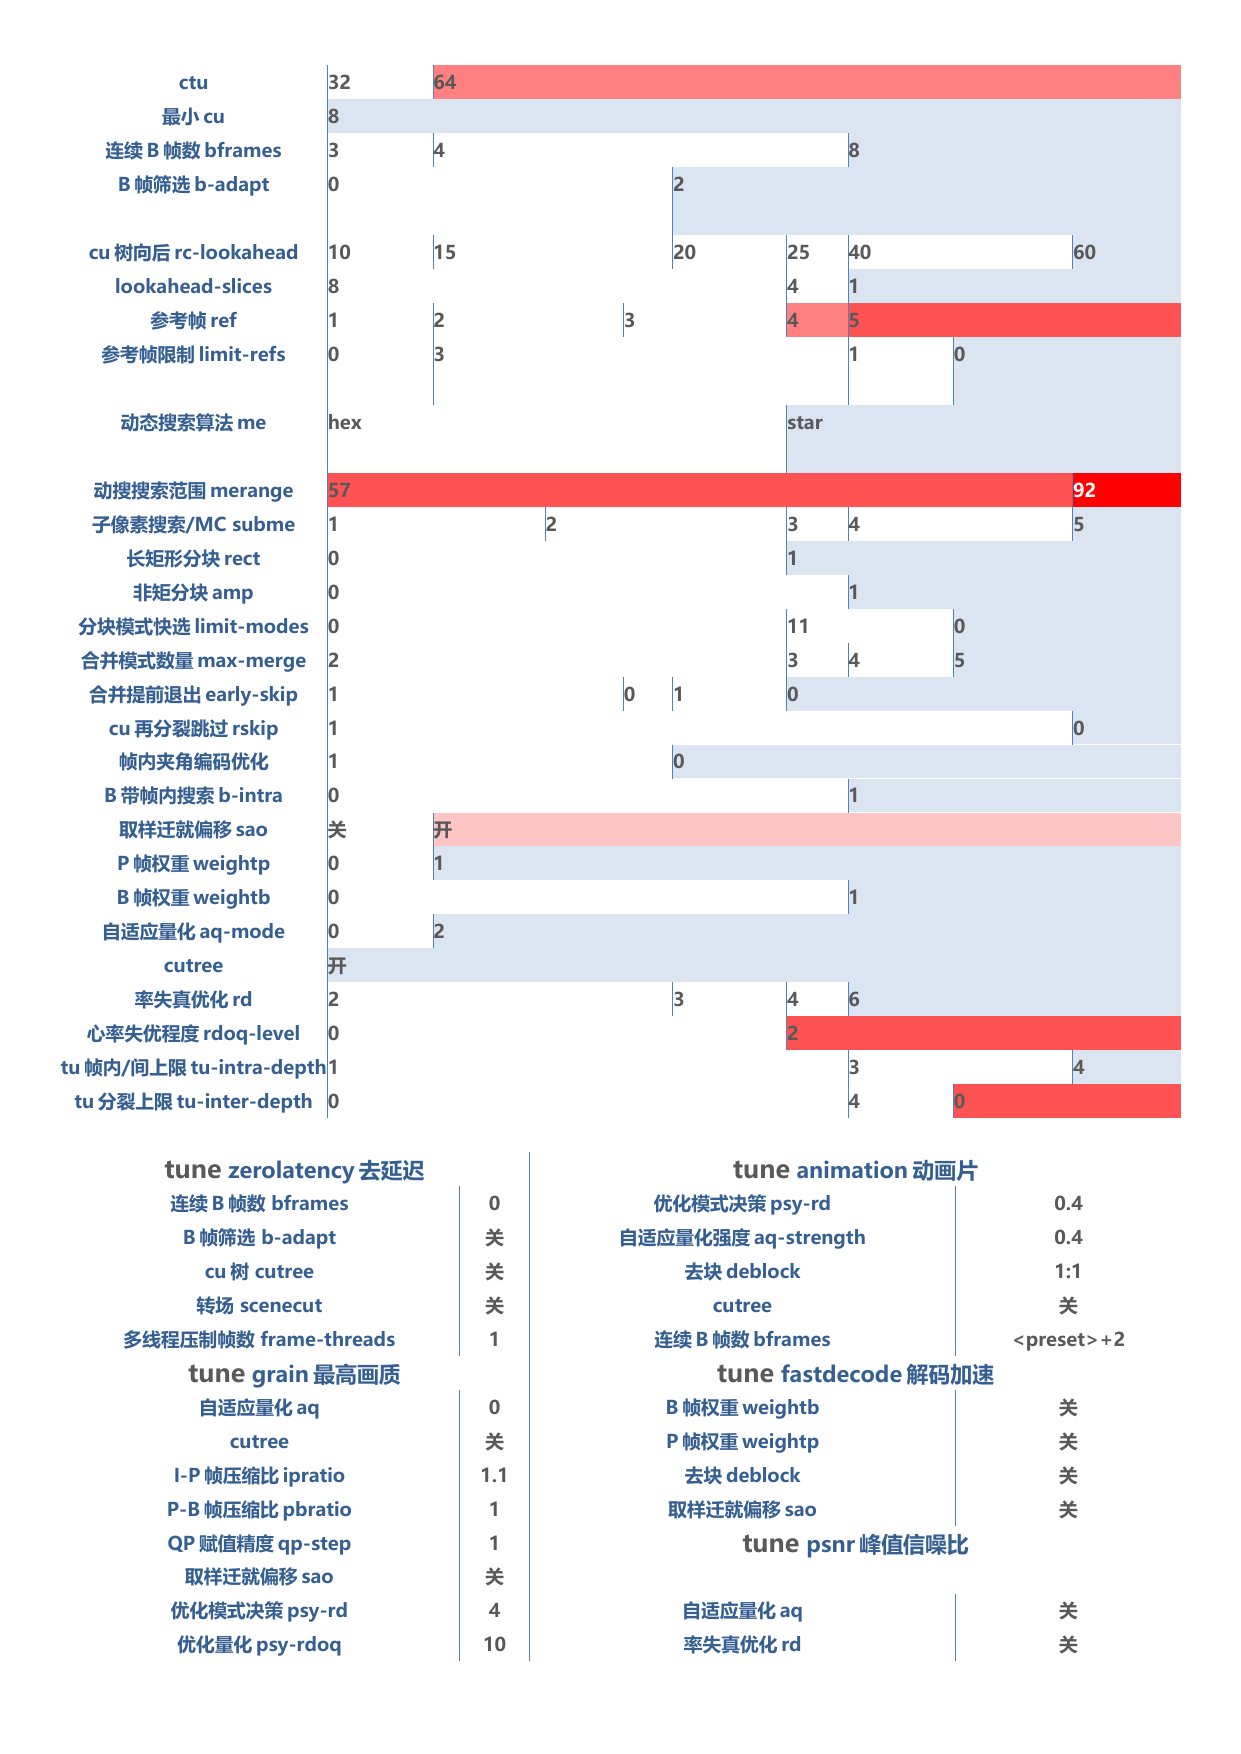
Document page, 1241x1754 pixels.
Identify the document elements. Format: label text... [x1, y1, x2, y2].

table_cell 1 [849, 880, 1181, 914]
table_cell star [787, 405, 1181, 473]
table_cell 5 [1073, 507, 1181, 541]
table_cell 0 [954, 609, 1181, 643]
table_cell B带帧内搜索b-intra [59, 779, 327, 812]
table_cell 3 [787, 507, 848, 541]
table_cell hex [328, 405, 786, 473]
table_cell 优化量化psy-rdoq [59, 1628, 459, 1661]
table_cell B帧筛选 b-adapt [59, 1220, 459, 1254]
table_cell tu分裂上限tu-inter-depth [59, 1084, 327, 1118]
table_cell 自适应量化aq [59, 1390, 459, 1424]
table_cell 心率失优程度rdoq-level [59, 1016, 327, 1050]
table_cell 自适应量化aq [530, 1594, 955, 1627]
table_cell 关 [956, 1390, 1181, 1424]
table_cell 2 [673, 167, 1181, 235]
table_cell cu树向后rc-lookahead [59, 235, 327, 269]
table_cell 10 [460, 1628, 529, 1661]
table_cell 转场 scenecut [59, 1288, 459, 1322]
table_cell cutree [59, 948, 327, 982]
table_cell 关 [460, 1288, 529, 1322]
table_cell 取样迁就偏移sao [59, 813, 327, 846]
table_cell 0 [328, 1016, 786, 1050]
table_cell 1 [460, 1322, 529, 1356]
table_cell 6 [849, 982, 1181, 1016]
table_cell 0 [787, 677, 1181, 711]
table_header tune zerolatency去延迟 [59, 1152, 529, 1186]
table_cell 帧内夹角编码优化 [59, 745, 327, 778]
table_cell 25 [787, 235, 848, 269]
table_cell 20 [673, 235, 786, 269]
table_cell 关 [328, 813, 433, 846]
table_cell 0 [328, 167, 672, 235]
table_header tune animation动画片 [530, 1152, 1181, 1186]
table_cell 1 [328, 507, 545, 541]
table_cell 合并模式数量max-merge [59, 643, 327, 677]
table_cell 1 [460, 1492, 529, 1526]
table_cell 0 [1073, 711, 1181, 744]
table_cell 5 [954, 643, 1181, 677]
table_cell 0 [328, 575, 848, 609]
table_cell 0 [328, 337, 433, 405]
table_cell 0.4 [956, 1220, 1181, 1254]
table_cell 0 [328, 779, 848, 812]
table_cell 多线程压制帧数 frame-threads [59, 1322, 459, 1356]
table_cell tune fastdecode解码加速 [530, 1356, 1181, 1390]
table_cell B帧筛选b-adapt [59, 167, 327, 235]
table_cell 取样迁就偏移sao [59, 1560, 459, 1593]
table_cell lookahead-slices [59, 269, 327, 303]
table_cell P帧权重weightp [59, 846, 327, 880]
table_cell 4 [849, 643, 953, 677]
table_cell 最小cu [59, 99, 327, 133]
table_cell 0 [954, 337, 1181, 405]
table_cell 连续B帧数bframes [59, 133, 327, 167]
table_cell 57 [328, 473, 1072, 507]
table_cell 0 [328, 541, 786, 575]
table_cell 4 [849, 507, 1072, 541]
table_cell 子像素搜索/MC subme [59, 507, 327, 541]
table_cell 2 [546, 507, 786, 541]
table_cell 2 [787, 1016, 1181, 1050]
table_cell B帧权重weightb [59, 880, 327, 914]
table_cell 率失真优化rd [59, 982, 327, 1016]
table_cell 0 [460, 1390, 529, 1424]
table_cell cutree [59, 1424, 459, 1458]
table_cell cutree [530, 1288, 955, 1322]
table_cell 关 [460, 1220, 529, 1254]
table_cell 非矩分块amp [59, 575, 327, 609]
table_cell 3 [328, 133, 433, 167]
table_cell 关 [956, 1458, 1181, 1492]
table_cell 分块模式快选limit-modes [59, 609, 327, 643]
table_cell 3 [849, 1050, 1072, 1084]
table_cell 1 [849, 779, 1181, 812]
table_cell 4 [787, 303, 848, 337]
table_cell tune psnr峰值信噪比 [530, 1526, 1181, 1593]
table_cell 0 [673, 745, 1181, 778]
table_cell cu树 cutree [59, 1254, 459, 1288]
table_cell 连续B帧数 bframes [59, 1186, 459, 1220]
table_cell 合并提前退出early-skip [59, 677, 327, 711]
table_cell I-P帧压缩比ipratio [59, 1458, 459, 1492]
table_cell 开 [328, 948, 1181, 982]
table_cell 4 [787, 269, 848, 303]
table_cell 5 [849, 303, 1181, 337]
table_cell 关 [956, 1424, 1181, 1458]
table_cell 11 [787, 609, 953, 643]
table_cell QP赋值精度qp-step [59, 1526, 459, 1559]
table_cell P帧权重weightp [530, 1424, 955, 1458]
table_cell 10 [328, 235, 433, 269]
table_cell 关 [956, 1492, 1181, 1526]
table_cell 2 [328, 643, 786, 677]
table_cell 自适应量化强度aq-strength [530, 1220, 955, 1254]
table_cell 8 [328, 99, 1181, 133]
table_cell 1:1 [956, 1254, 1181, 1288]
table_cell 关 [460, 1424, 529, 1458]
table_cell 1 [328, 677, 623, 711]
table_cell 参考帧ref [59, 303, 327, 337]
table_cell 1.1 [460, 1458, 529, 1492]
table_cell 0.4 [956, 1186, 1181, 1220]
table_cell 率失真优化rd [530, 1628, 955, 1661]
table_cell 60 [1073, 235, 1181, 269]
table_cell 4 [787, 982, 848, 1016]
table_cell 92 [1073, 473, 1181, 507]
table_cell 关 [956, 1288, 1181, 1322]
table_cell 3 [434, 337, 848, 405]
table_cell <preset>+2 [956, 1322, 1181, 1356]
table_cell 3 [624, 303, 786, 337]
table_cell 0 [460, 1186, 529, 1220]
table_cell 3 [787, 643, 848, 677]
table_cell 1 [849, 269, 1181, 303]
table_cell 1 [460, 1526, 529, 1559]
table_cell 15 [434, 235, 672, 269]
table_cell 关 [956, 1628, 1181, 1661]
table_cell 2 [328, 982, 672, 1016]
table_cell tune grain最高画质 [59, 1356, 529, 1390]
table_cell 0 [624, 677, 672, 711]
table_cell 0 [328, 609, 786, 643]
table_cell 0 [328, 846, 433, 880]
table_cell 优化模式决策psy-rd [59, 1594, 459, 1627]
table_cell tu帧内/间上限tu-intra-depth [59, 1050, 327, 1084]
table_cell 动搜搜索范围merange [59, 473, 327, 507]
table_cell 32 [328, 65, 433, 99]
table_cell 1 [434, 846, 1181, 880]
table_cell 64 [434, 65, 1181, 99]
table_cell 1 [849, 575, 1181, 609]
table_cell 40 [849, 235, 1072, 269]
table_cell 关 [460, 1254, 529, 1288]
table_cell 关 [956, 1594, 1181, 1627]
table_cell 2 [434, 914, 1181, 948]
table_cell 4 [1073, 1050, 1181, 1084]
table_cell 4 [460, 1594, 529, 1627]
table_cell 8 [328, 269, 786, 303]
table_cell 关 [460, 1560, 529, 1593]
table_cell 动态搜索算法me [59, 405, 327, 473]
table_cell 0 [328, 1084, 848, 1118]
table_cell 开 [434, 813, 1181, 846]
table_cell 0 [328, 880, 848, 914]
table_cell 参考帧限制limit-refs [59, 337, 327, 405]
table_cell 取样迁就偏移sao [530, 1492, 955, 1526]
table_cell 2 [434, 303, 623, 337]
table_cell ctu [59, 65, 327, 99]
table_cell 1 [673, 677, 786, 711]
table_cell 1 [849, 337, 953, 405]
table_cell 4 [849, 1084, 953, 1118]
table_cell B帧权重weightb [530, 1390, 955, 1424]
table_cell cu再分裂跳过rskip [59, 711, 327, 744]
table_cell 去块deblock [530, 1458, 955, 1492]
table_cell 连续B帧数bframes [530, 1322, 955, 1356]
table_cell 1 [328, 1050, 848, 1084]
table_cell 1 [328, 711, 1072, 744]
table_cell P-B帧压缩比pbratio [59, 1492, 459, 1526]
table_cell 优化模式决策psy-rd [530, 1186, 955, 1220]
table_cell 1 [328, 745, 672, 778]
table_cell 0 [328, 914, 433, 948]
table_cell 1 [328, 303, 433, 337]
table_cell 长矩形分块rect [59, 541, 327, 575]
table_cell 自适应量化aq-mode [59, 914, 327, 948]
table_cell 4 [434, 133, 848, 167]
table_cell 去块deblock [530, 1254, 955, 1288]
table_cell 0 [954, 1084, 1181, 1118]
table_cell 3 [673, 982, 786, 1016]
table_cell 1 [787, 541, 1181, 575]
table_cell 8 [849, 133, 1181, 167]
